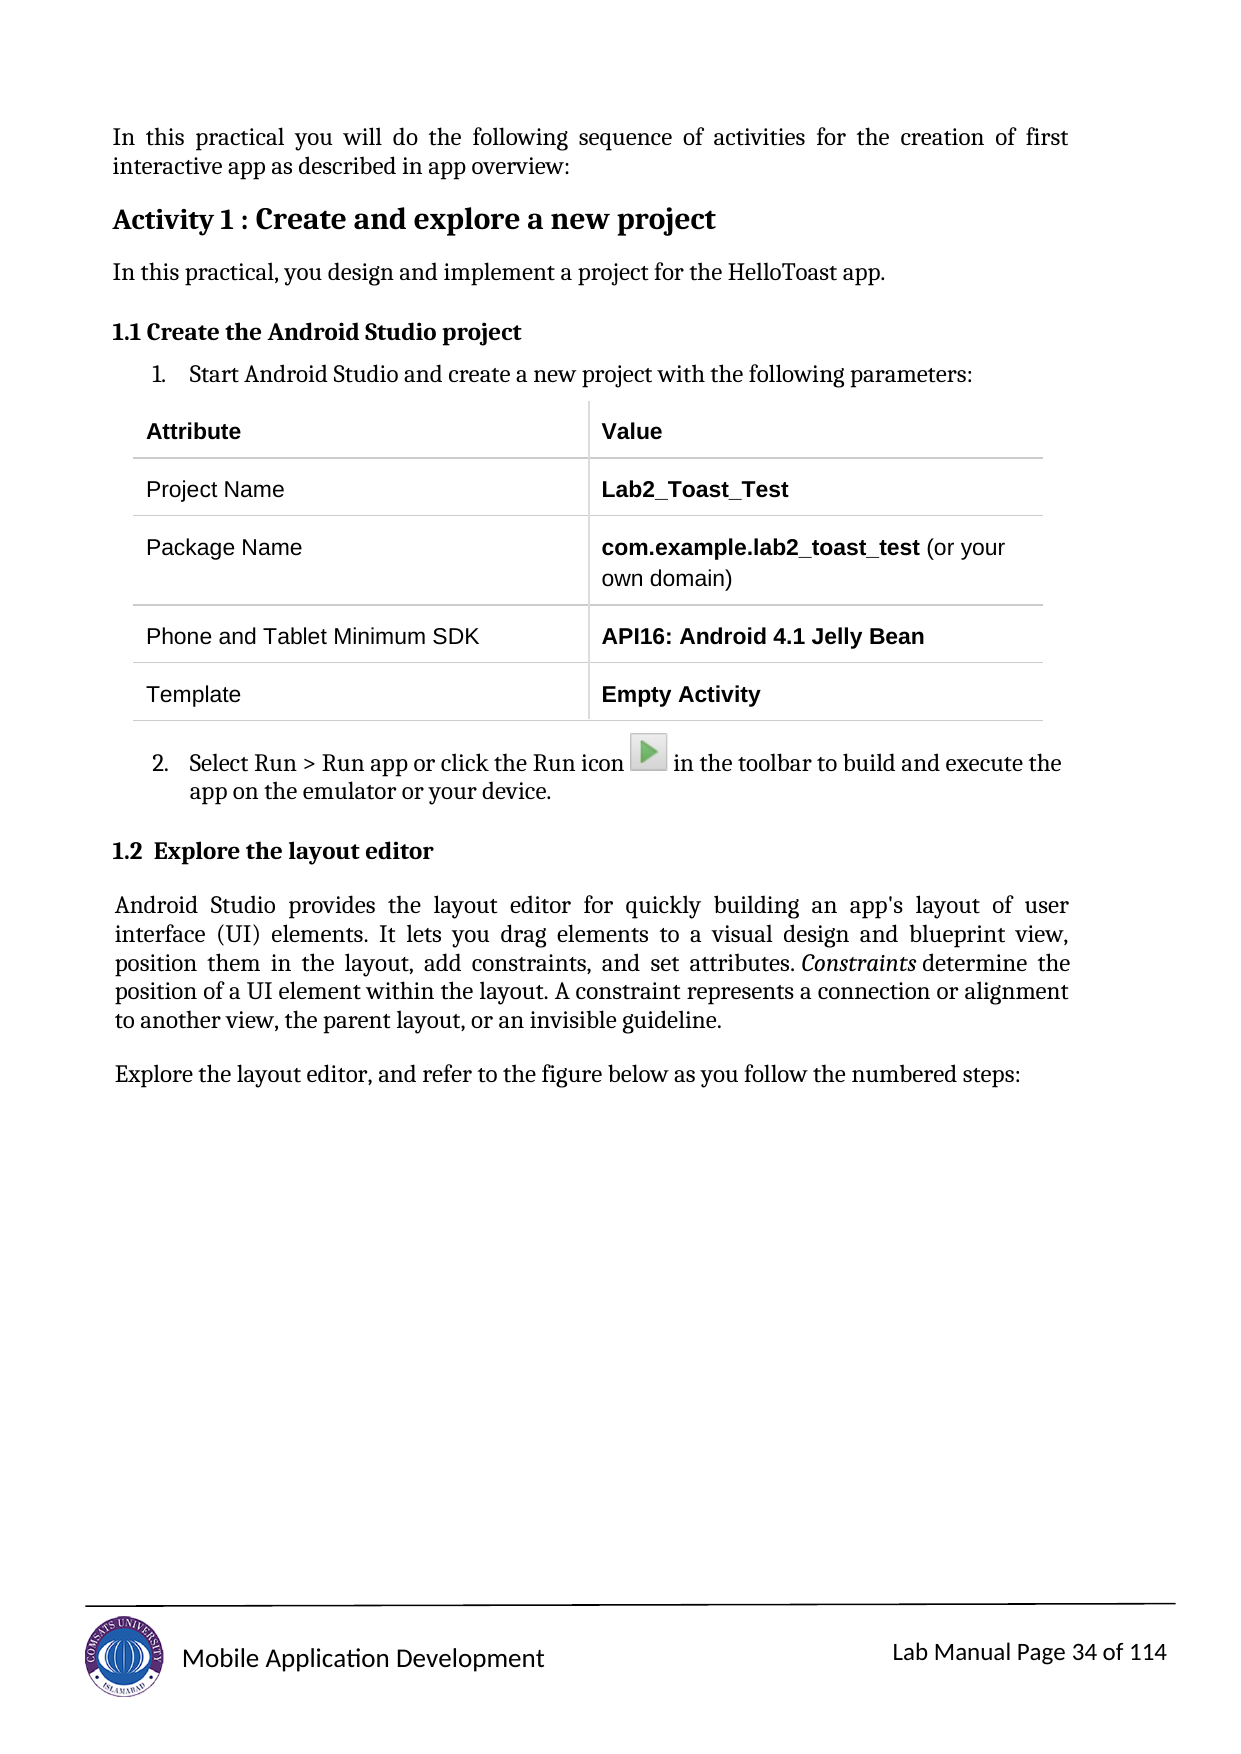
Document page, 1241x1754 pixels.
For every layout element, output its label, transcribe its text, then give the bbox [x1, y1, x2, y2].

table_header Value [590, 401, 1043, 457]
subtitle In this practical you will do the following sequence of activities for the creation of first interactive app as described in app overview: [112, 123, 1070, 180]
table_cell Template [133, 663, 588, 719]
list Select Run > Run app or click the Run icon in the toolbar to build and execute the app on the emulator or your device. [152, 733, 1070, 806]
text Android Studio provides the layout editor for quickly building an app's layout of user interface (UI) elements. It lets you drag elements to a visual design and blueprint view, position them in the layout, add constraints, and set attributes. Constraints determine the position of a UI element within the layout. A constraint represents a connection or alignment to another view, the parent layout, or an invisible guideline. [114, 891, 1070, 1035]
subtitle In this practical, you design and implement a project for the HelloToast app. [112, 258, 1240, 287]
subtitle 1.1 Create the Android Studio project [112, 318, 1240, 347]
table_cell com.example.lab2_toast_test (or your own domain) [590, 516, 1043, 604]
table_cell Project Name [133, 459, 588, 515]
table_header Attribute [133, 401, 588, 457]
table_cell API16: Android 4.1 Jelly Bean [590, 606, 1043, 662]
picture [85, 1616, 165, 1697]
table_cell Phone and Tablet Minimum SDK [133, 606, 588, 662]
table_cell Package Name [133, 516, 588, 604]
table_cell Empty Activity [590, 663, 1043, 719]
subtitle Explore the layout editor [112, 837, 1240, 866]
subtitle Activity 1 : Create and explore a new project [112, 201, 1240, 237]
list Start Android Studio and create a new project with the following parameters: [152, 359, 1240, 388]
text Explore the layout editor, and refer to the figure below as you follow the numbered steps: [114, 1060, 1070, 1088]
table_cell Lab2_Toast_Test [590, 459, 1043, 515]
picture [630, 733, 668, 771]
